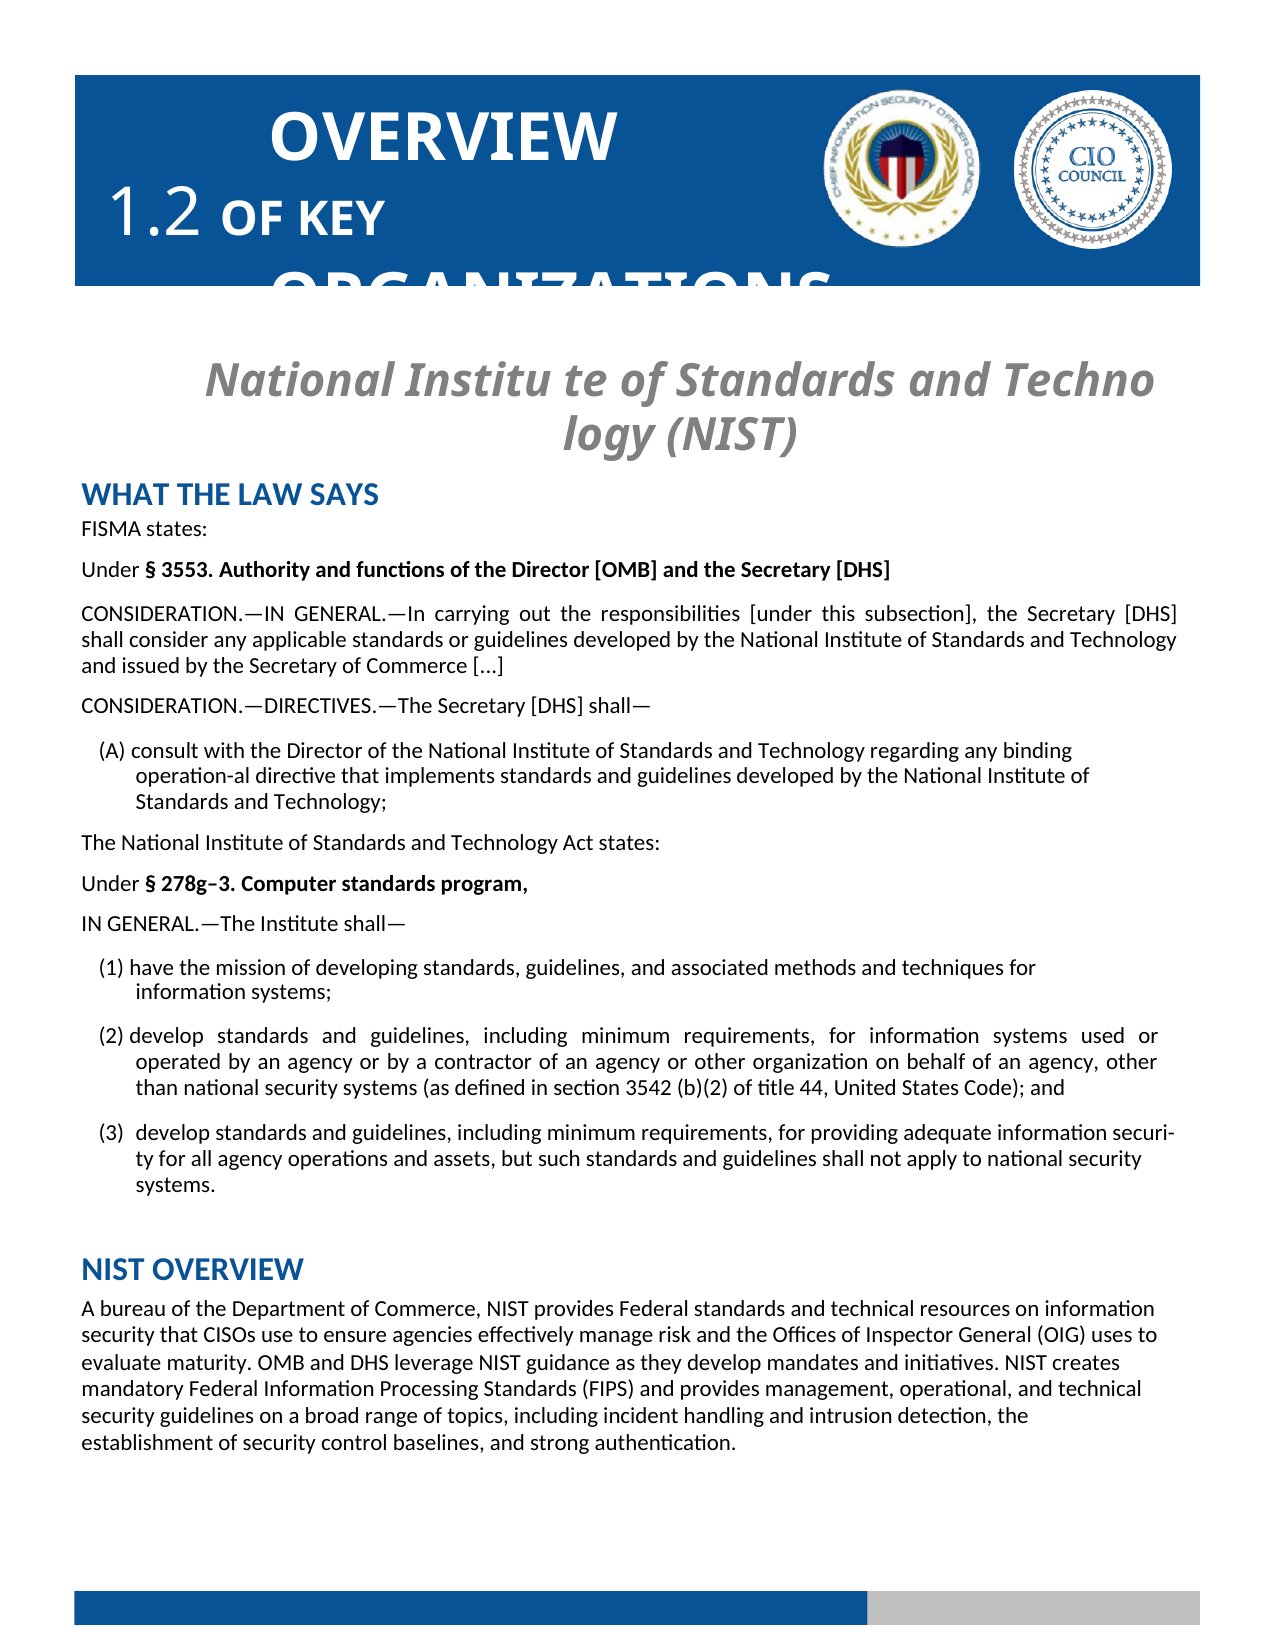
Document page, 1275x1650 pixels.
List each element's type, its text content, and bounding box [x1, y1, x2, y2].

list consult with the Director of the National Institute of Standards and Technology regarding any binding operation-al directive that implements standards and guidelines developed by the National Institute of Standards and Technology; [98, 737, 1177, 816]
text FISMA states: [81, 514, 1194, 542]
text CONSIDERATION.—IN GENERAL.—In carrying out the responsibilities [under this subsection], the Secretary [DHS] shall consider any applicable standards or guidelines developed by the National Institute of Standards and Technology and issued by the Secretary of Commerce [...] [81, 601, 1179, 679]
text OVERVIEW [269, 89, 1194, 180]
text NIST OVERVIEW [81, 1248, 1194, 1288]
picture [75, 75, 1200, 286]
text WHAT THE LAW SAYS [81, 473, 1194, 513]
text IN GENERAL.—The Institute shall— [81, 909, 1194, 937]
text The National Institute of Standards and Technology Act states: [81, 828, 1194, 856]
text ORGANIZATIONS [269, 249, 1194, 338]
list have the mission of developing standards, guidelines, and associated methods and techniques for information systems; [98, 955, 1152, 1005]
list develop standards and guidelines, including minimum requirements, for information systems used or operated by an agency or by a contractor of an agency or other organization on behalf of an agency, other than national security systems (as defined in section 3542 (b)(2) of title 44, United States Code); and [98, 1023, 1160, 1101]
text A bureau of the Department of Commerce, NIST provides Federal standards and technical resources on information security that CISOs use to ensure agencies effectively manage risk and the Offices of Inspector General (OIG) uses to evaluate maturity. OMB and DHS leverage NIST guidance as they develop mandates and initiatives. NIST creates mandatory Federal Information Processing Standards (FIPS) and provides management, operational, and technical security guidelines on a broad range of topics, including incident handling and intrusion detection, the establishment of security control baselines, and strong authentication. [81, 1295, 1167, 1457]
text 1.2 OF KEY [106, 180, 1194, 249]
text Under § 278g–3. Computer standards program, [81, 869, 1194, 897]
text CONSIDERATION.—DIRECTIVES.—The Secretary [DHS] shall— [81, 692, 1194, 719]
text Under § 3553. Authority and functions of the Director [OMB] and the Secretary [DHS] [81, 555, 1194, 583]
list develop standards and guidelines, including minimum requirements, for providing adequate information securi-ty for all agency operations and assets, but such standards and guidelines shall not apply to national security systems. [98, 1119, 1177, 1198]
text National Institu te of Standards and Techno logy (NIST) [171, 352, 1189, 463]
